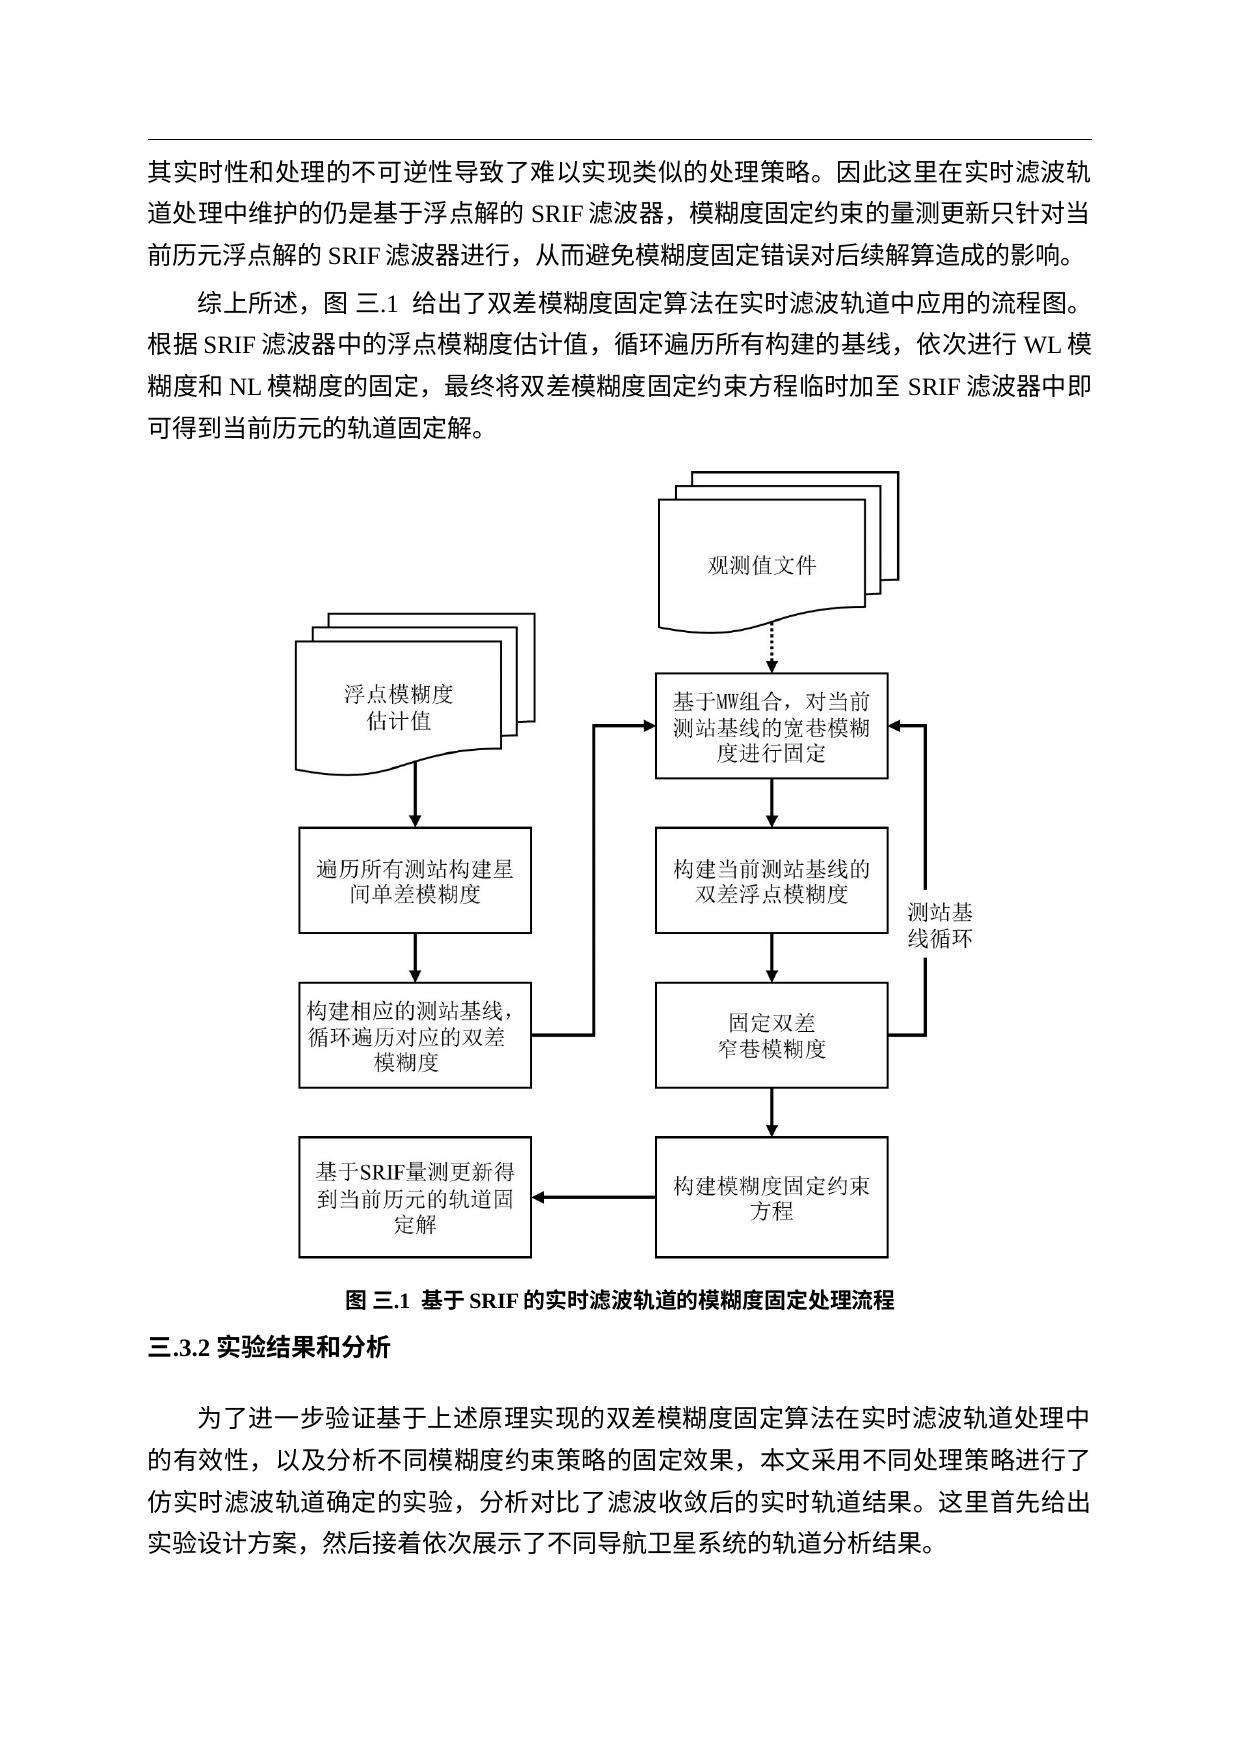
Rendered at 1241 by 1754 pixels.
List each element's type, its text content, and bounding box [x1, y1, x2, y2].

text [148, 148, 1092, 273]
text 综上所述，图 3.6 给出了双差模糊度固定算法在实时滤波轨道中应用的流程图。根据SRIF滤波器中的浮点模糊度估计值，循环遍历所有构建的基线，依次进行WL模糊度和NL模糊度的固定，最终将双差模糊度固定约束方程临时加至SRIF滤波器中即可得到当前历元的轨道固定解。 [148, 279, 1092, 446]
picture [262, 458, 979, 1271]
text 基于SRIF的实时滤波轨道的模糊度固定处理流程 [148, 1283, 1092, 1315]
text 为了进一步验证基于上述原理实现的双差模糊度固定算法在实时滤波轨道处理中的有效性，以及分析不同模糊度约束策略的固定效果，本文采用不同处理策略进行了仿实时滤波轨道确定的实验，分析对比了滤波收敛后的实时轨道结果。这里首先给出实验设计方案，然后接着依次展示了不同导航卫星系统的轨道分析结果。 [148, 1394, 1092, 1561]
text 实验结果和分析 [148, 1327, 1092, 1364]
